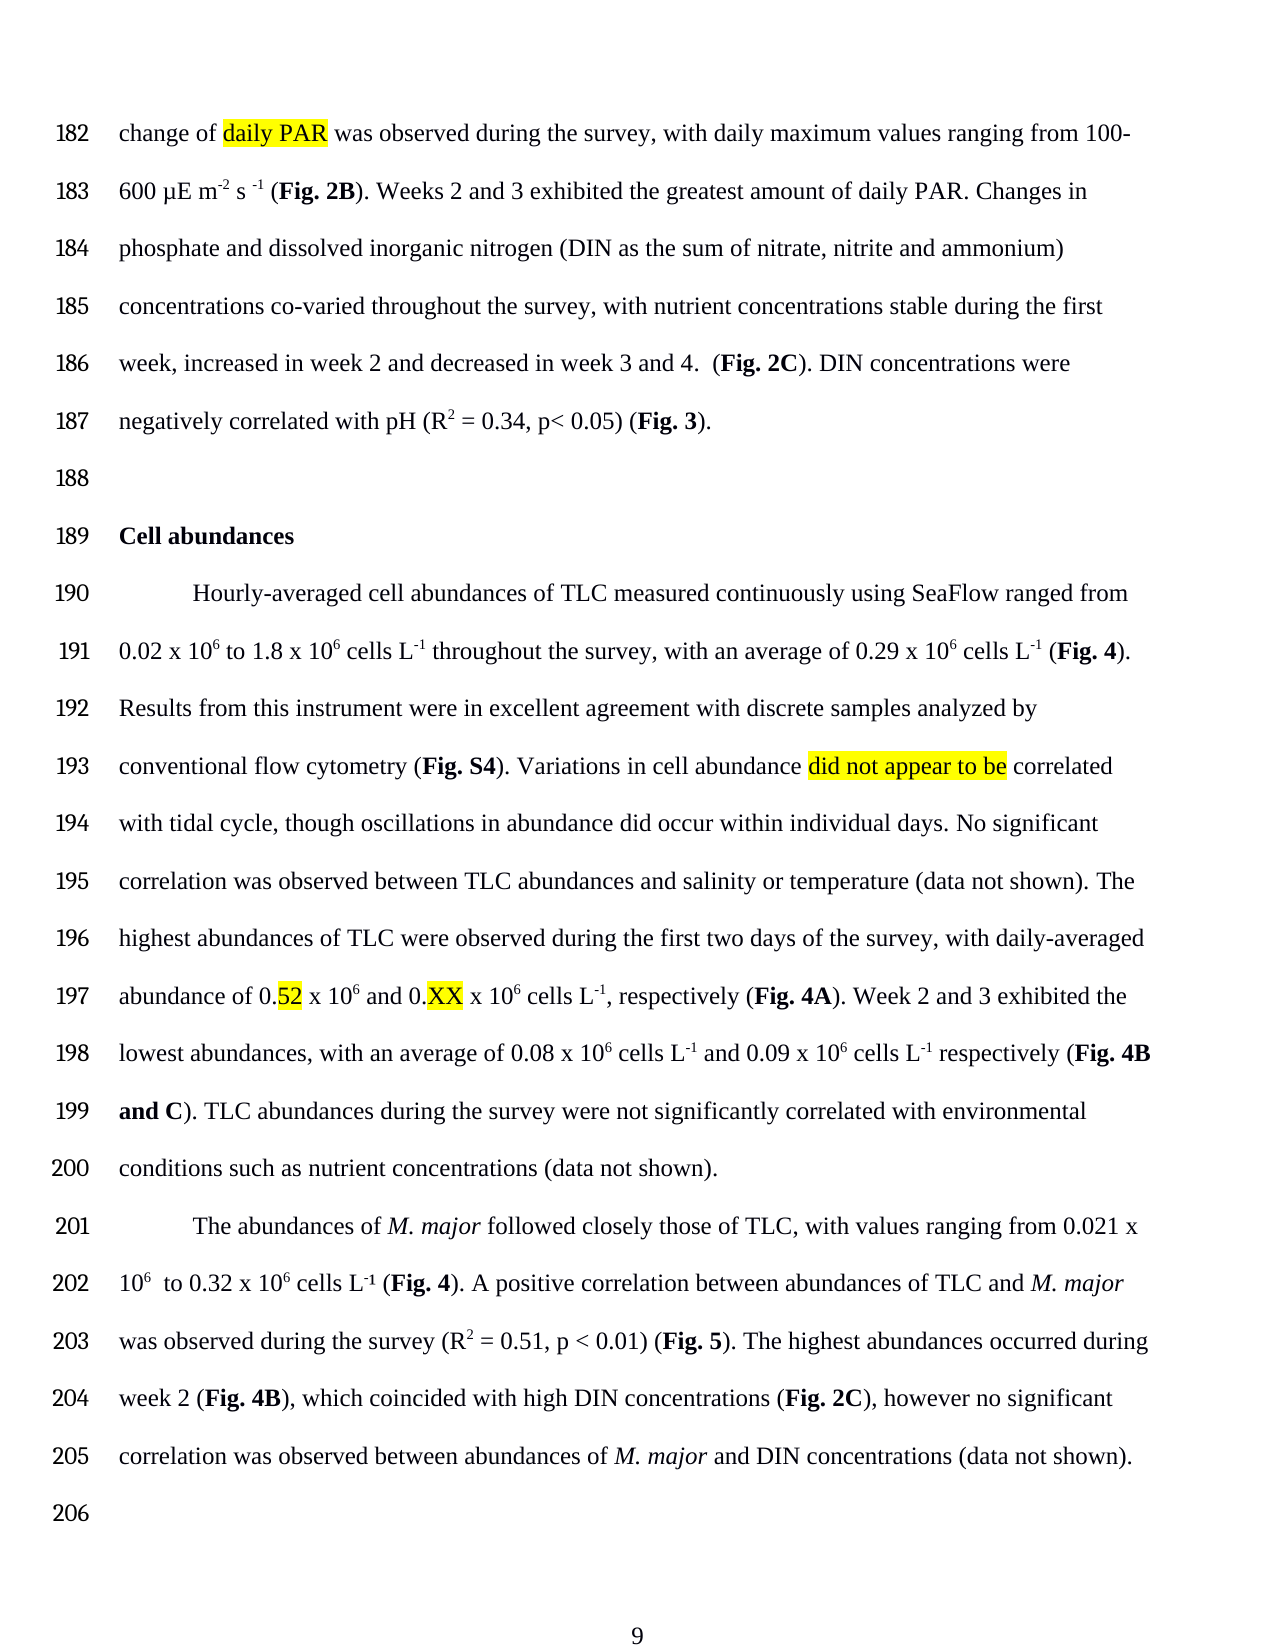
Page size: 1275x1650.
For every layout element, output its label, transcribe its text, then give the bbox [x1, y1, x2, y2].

text Cell abundances [118, 521, 1156, 550]
text Hourly-averaged cell abundances of TLC measured continuously using SeaFlow ranged from 0.02 x 106 to 1.8 x 106 cells L-1 throughout the survey, with an average of 0.29 x 106 cells L-1 (Fig. 4). Results from this instrument were in excellent agreement with discrete samples analyzed by conventional flow cytometry (Fig. S4). Variations in cell abundance did not appear to be correlated with tidal cycle, though oscillations in abundance did occur within individual days. No significant correlation was observed between TLC abundances and salinity or temperature (data not shown). The highest abundances of TLC were observed during the first two days of the survey, with daily-averaged abundance of 0.52 x 106 and 0.XX x 106 cells L-1, respectively (Fig. 4A). Week 2 and 3 exhibited the lowest abundances, with an average of 0.08 x 106 cells L-1 and 0.09 x 106 cells L-1 respectively (Fig. 4B and C). TLC abundances during the survey were not significantly correlated with environmental conditions such as nutrient concentrations (data not shown). [118, 578, 1156, 1182]
text The abundances of M. major followed closely those TLC, with values ranging from 0.021 x 106 to 0.32 x 106 cells L-¹ (Fig. 4). A positive correlation between abundances of TLC and M. major was observed during the survey (R2 = 0.51, p < 0.01) (Fig. 5). The highest abundances occurred during week 2 (Fig. 4B), which coincided with high DIN concentrations (Fig. 2C), however no significant correlation was observed between abundances of M. major and DIN concentrations (data not shown). [118, 1211, 1156, 1470]
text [118, 118, 1156, 435]
